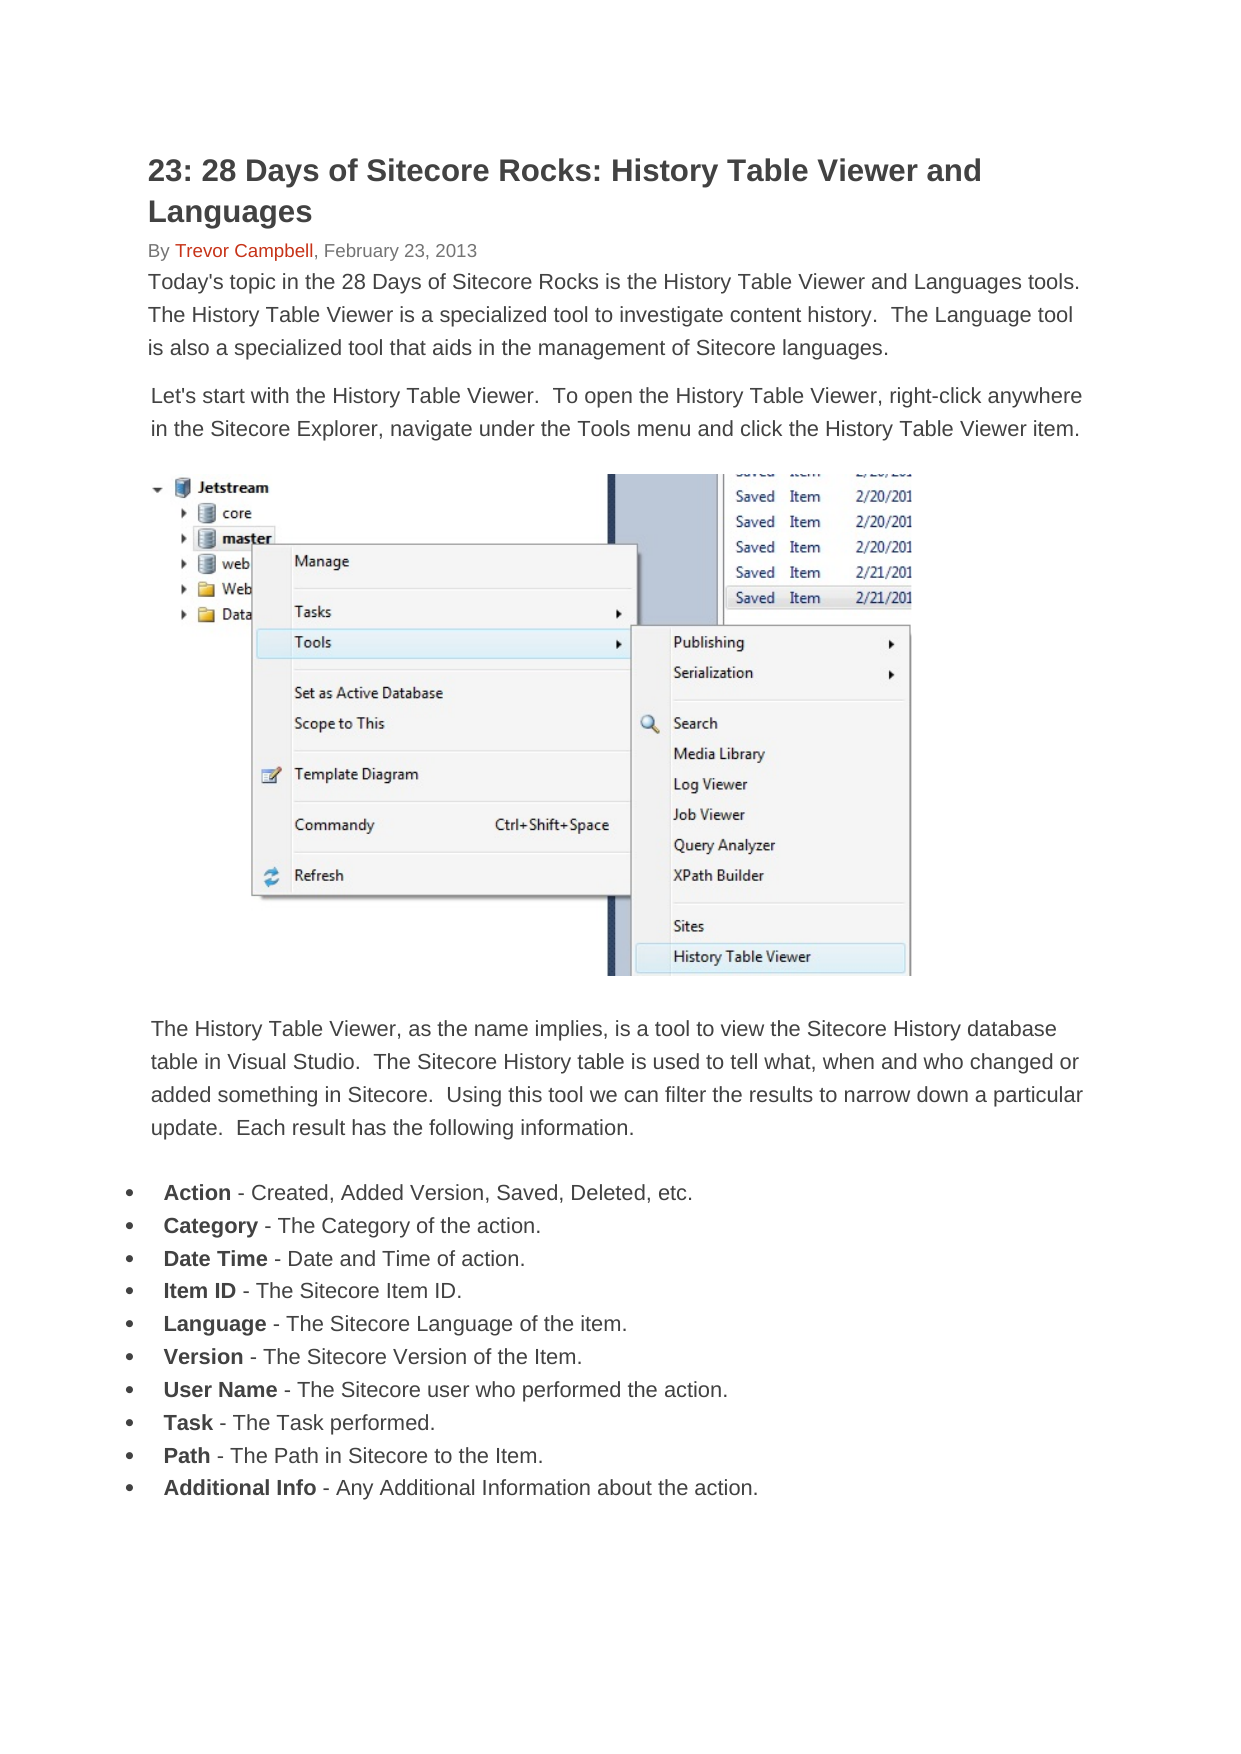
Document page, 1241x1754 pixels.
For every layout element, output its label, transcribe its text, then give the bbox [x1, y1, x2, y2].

list Action - Created, Added Version, Saved, Deleted, etc. [126, 1172, 1093, 1205]
list Additional Info - Any Additional Information about the action. [126, 1468, 1093, 1501]
text Let's start with the History Table Viewer. To open the History Table Viewer, right-click anywhere in the Sitecore Explorer, navigate under the Tools menu and click the History Table Viewer item. [151, 376, 1093, 441]
list Path - The Path in Sitecore to the Item. [126, 1435, 1093, 1468]
text The History Table Viewer, as the name implies, is a tool to view the Sitecore History database table in Visual Studio. The Sitecore History table is used to tell what, when and who changed or added something in Sitecore. Using this tool we can filter the results to narrow down a particular update. Each result has the following information. [151, 1008, 1093, 1139]
subtitle 23: 28 Days of Sitecore Rocks: History Table Viewer and Languages [148, 148, 1093, 229]
text Today's topic in the 28 Days of Sitecore Rocks is the History Table Viewer and Languages tools. The History Table Viewer is a specialized tool to investigate content history. The Language tool is also a specialized tool that aids in the management of Sitecore languages. [148, 262, 1093, 360]
list Date Time - Date and Time of action. [126, 1238, 1093, 1271]
list User Name - The Sitecore user who performed the action. [126, 1369, 1093, 1402]
subtitle By Trevor Campbell, February 23, 2013 [148, 229, 1093, 262]
list Category - The Category of the action. [126, 1205, 1093, 1238]
list Language - The Sitecore Language of the item. [126, 1304, 1093, 1336]
list Task - The Task performed. [126, 1402, 1093, 1435]
picture [150, 474, 912, 976]
list Item ID - The Sitecore Item ID. [126, 1271, 1093, 1304]
list Version - The Sitecore Version of the Item. [126, 1336, 1093, 1369]
